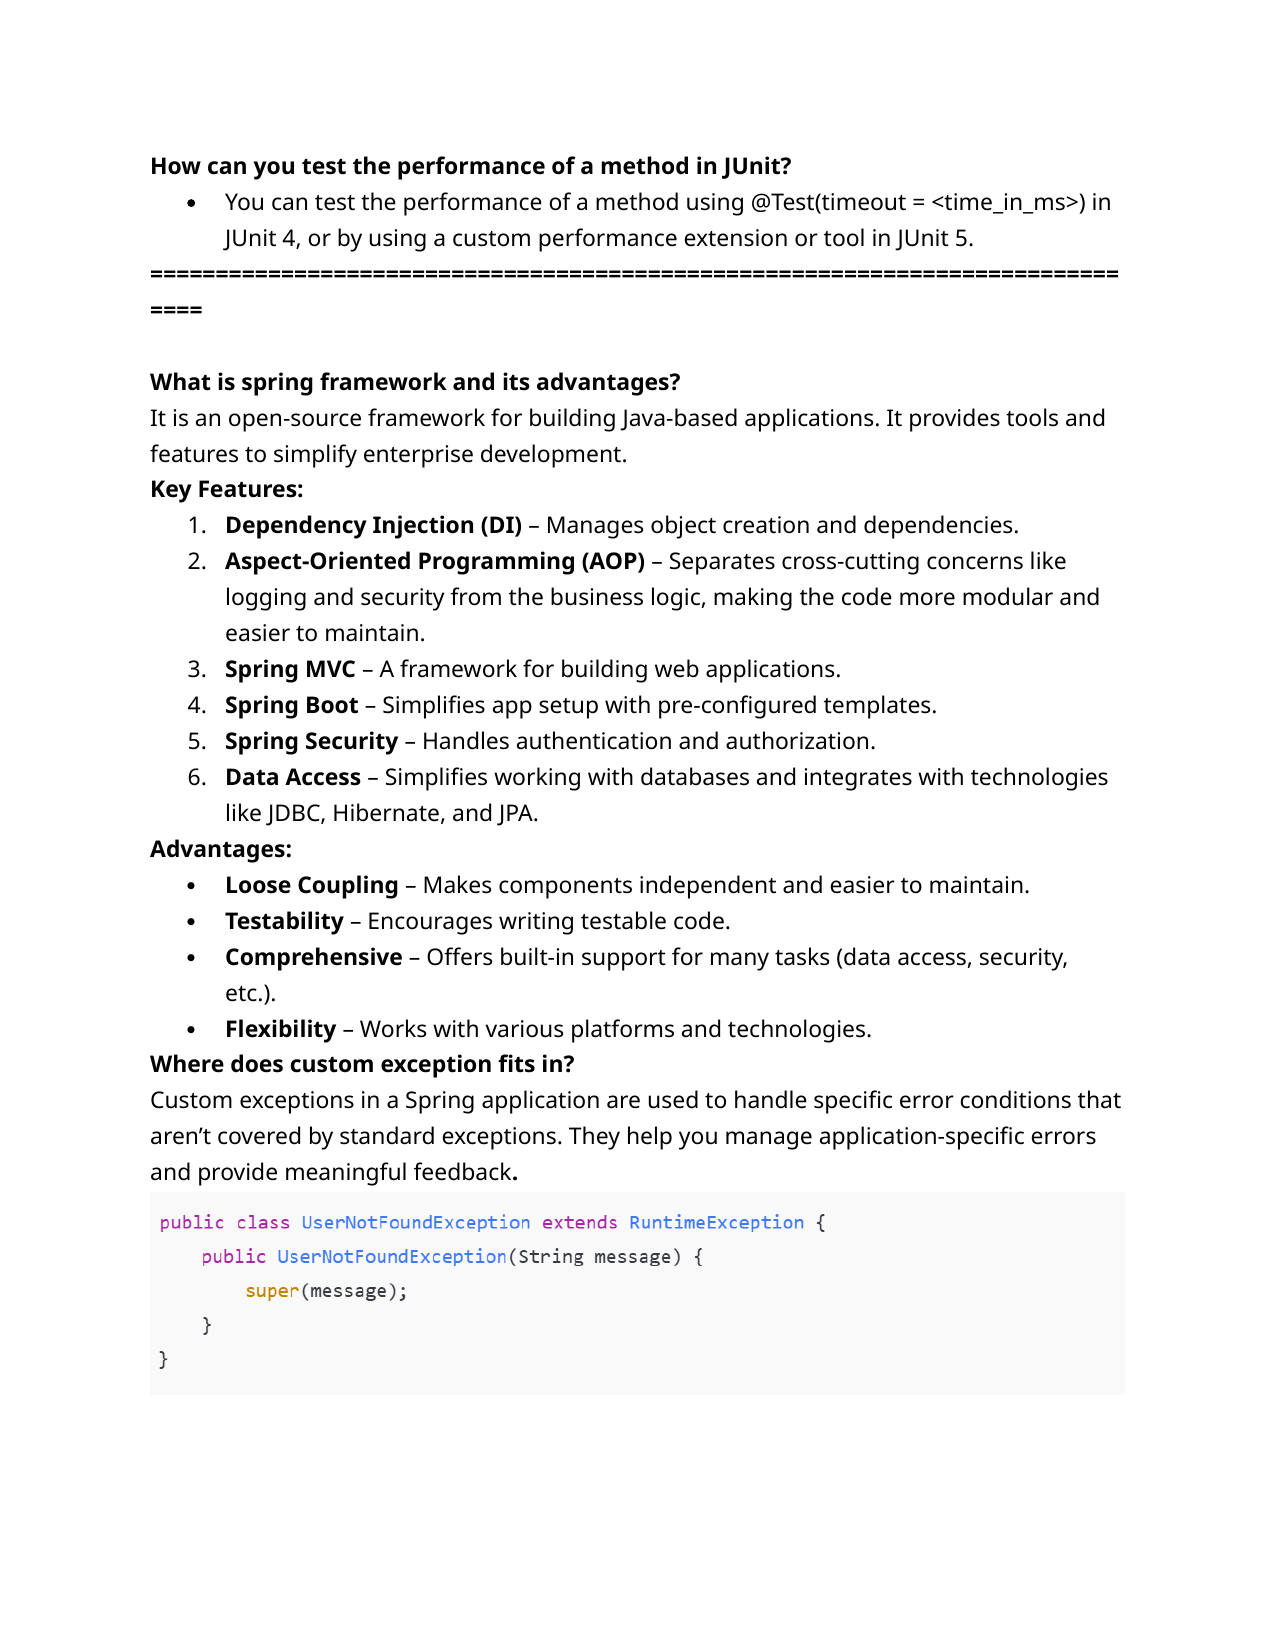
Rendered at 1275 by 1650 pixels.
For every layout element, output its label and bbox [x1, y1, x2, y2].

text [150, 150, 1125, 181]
picture [150, 1192, 1125, 1395]
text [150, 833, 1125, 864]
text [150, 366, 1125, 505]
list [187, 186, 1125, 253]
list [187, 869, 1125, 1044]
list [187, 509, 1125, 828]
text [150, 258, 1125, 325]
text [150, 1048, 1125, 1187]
